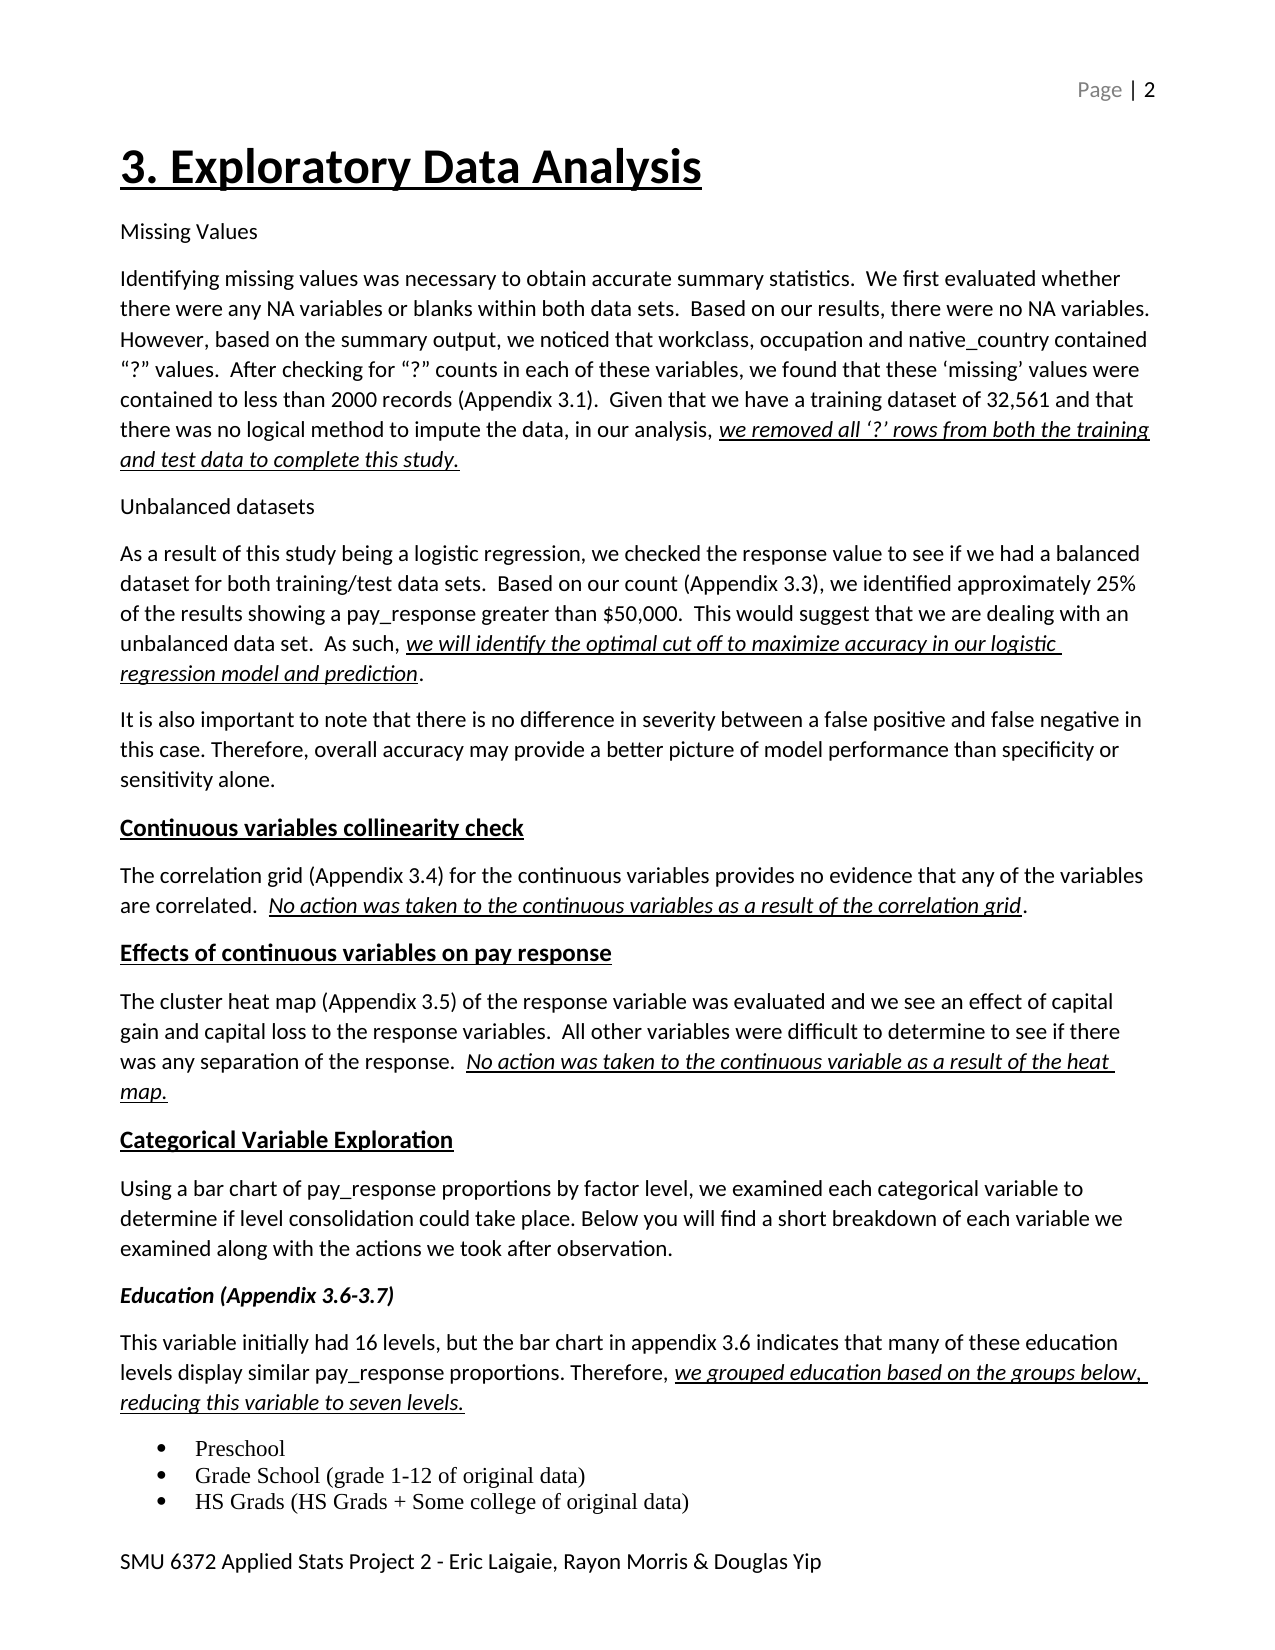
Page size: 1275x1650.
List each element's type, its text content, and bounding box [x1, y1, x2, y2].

list HS Grads (HS Grads + Some college of original data) [157, 1488, 1155, 1514]
text Education (Appendix 3.6-3.7) [120, 1281, 1155, 1309]
text It is also important to note that there is no difference in severity between a false positive and false negative in this case. Therefore, overall accuracy may provide a better picture of model performance than specificity or sensitivity alone. [120, 706, 1155, 793]
text This variable initially had 16 levels, but the bar chart in appendix 3.6 indicates that many of these education levels display similar pay_response proportions. Therefore, we grouped education based on the groups below, reducing this variable to seven levels. [120, 1328, 1155, 1417]
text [120, 135, 1155, 196]
list Preschool [157, 1435, 1155, 1462]
text As a result of this study being a logistic regression, we checked the response value to see if we had a balanced dataset for both training/test data sets. Based on our count (Appendix 3.3), we identified approximately 25% of the results showing a pay_response greater than $50,000. This would suggest that we are dealing with an unbalanced data set. As such, we will identify the optimal cut off to maximize accuracy in our logistic regression model and prediction. [120, 539, 1155, 687]
list Grade School (grade 1-12 of original data) [157, 1462, 1155, 1488]
text The correlation grid (Appendix 3.4) for the continuous variables provides no evidence that any of the variables are correlated. No action was taken to the continuous variables as a result of the correlation grid. [120, 861, 1155, 919]
text Continuous variables collinearity check [120, 812, 1155, 842]
text Effects of continuous variables on pay response [120, 938, 1155, 968]
text Categorical Variable Exploration [120, 1124, 1155, 1155]
text The cluster heat map (Appendix 3.5) of the response variable was evaluated and we see an effect of capital gain and capital loss to the response variables. All other variables were difficult to determine to see if there was any separation of the response. No action was taken to the continuous variable as a result of the heat map. [120, 987, 1155, 1106]
text Identifying missing values was necessary to obtain accurate summary statistics. We first evaluated whether there were any NA variables or blanks within both data sets. Based on our results, there were no NA variables. However, based on the summary output, we noticed that workclass, occupation and native_country contained “?” values. After checking for “?” counts in each of these variables, we found that these ‘missing’ values were contained to less than 2000 records (Appendix 3.1). Given that we have a training dataset of 32,561 and that there was no logical method to impute the data, in our analysis, we removed all ‘?’ rows from both the training and test data to complete this study. [120, 264, 1155, 474]
text Using a bar chart of pay_response proportions by factor level, we examined each categorical variable to determine if level consolidation could take place. Below you will find a short breakdown of each variable we examined along with the actions we took after observation. [120, 1174, 1155, 1262]
